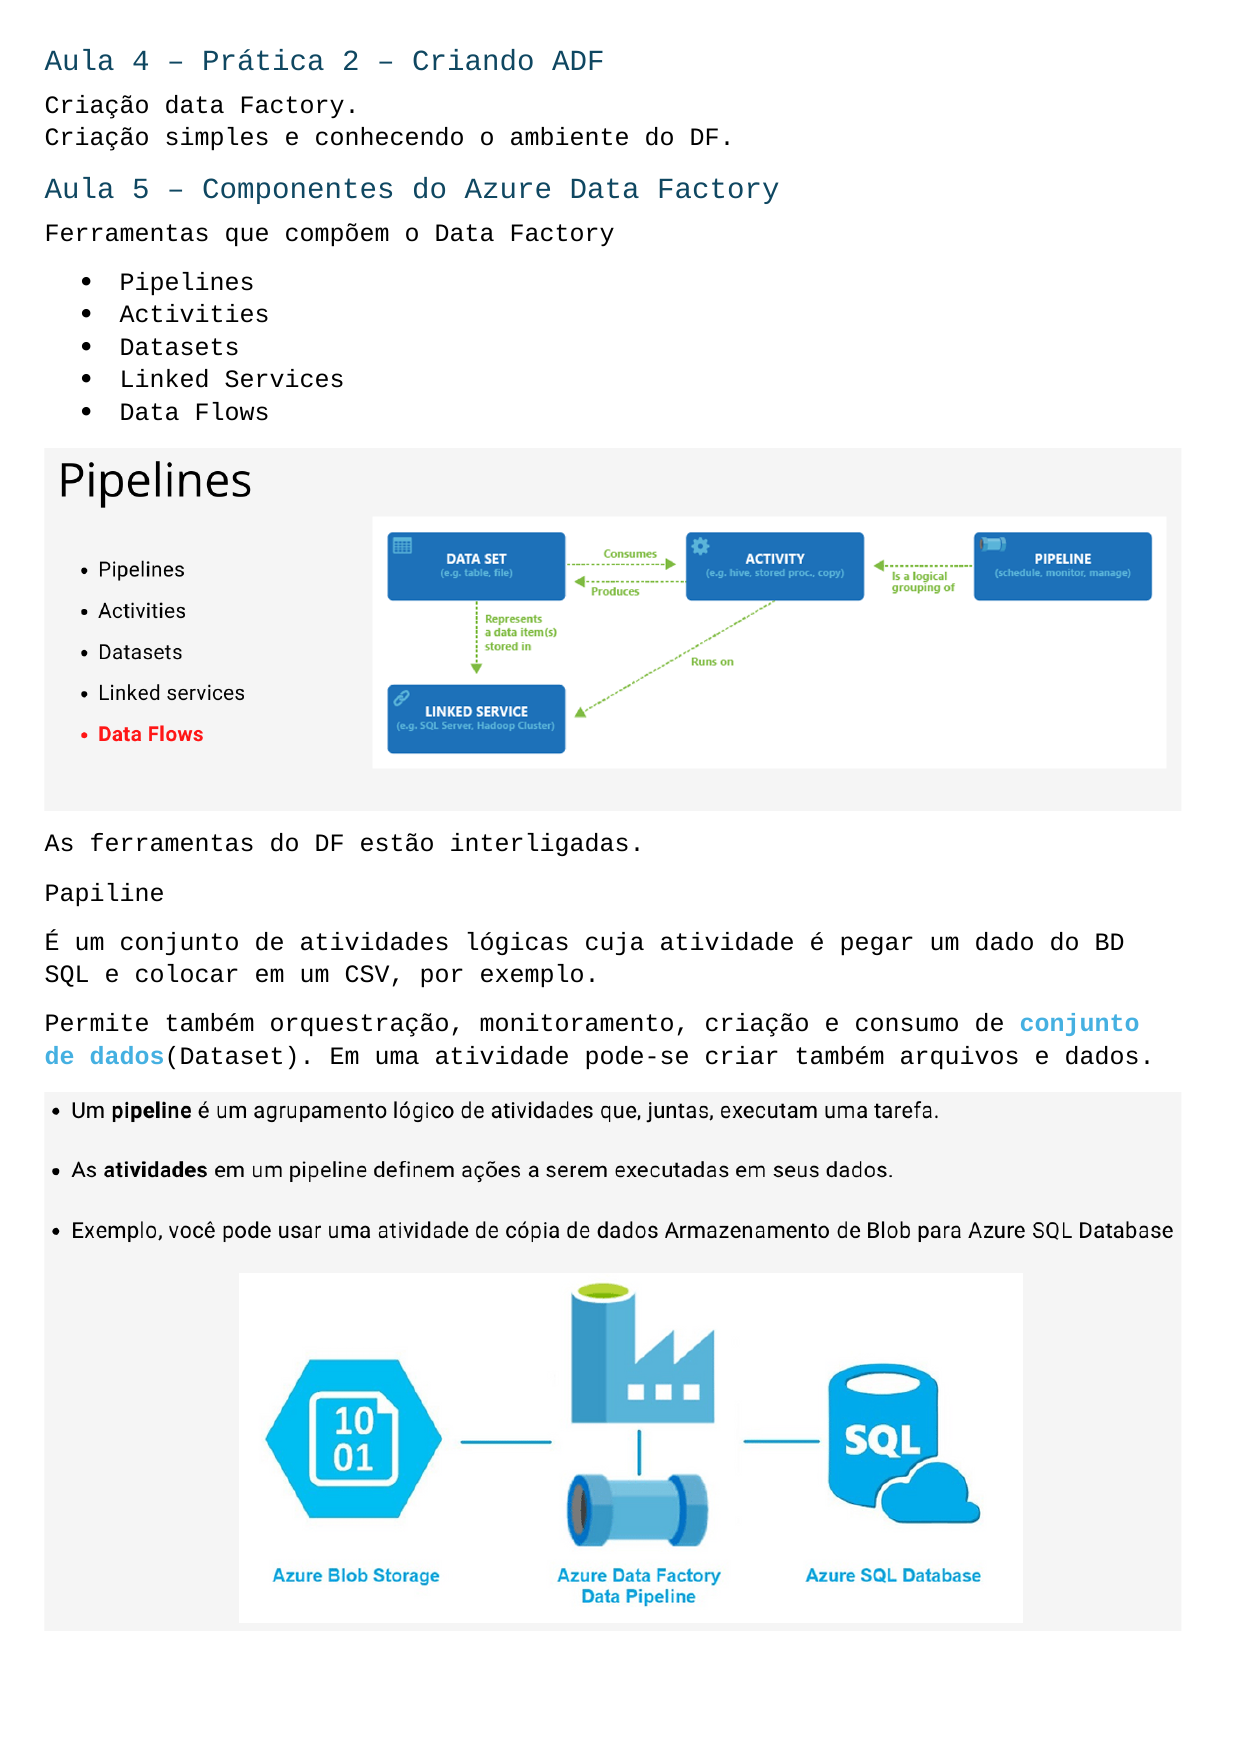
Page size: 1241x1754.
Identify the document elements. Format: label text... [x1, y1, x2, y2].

list Data Flows [82, 399, 1181, 428]
picture [44, 1092, 1182, 1631]
list Activities [82, 302, 1181, 330]
text As ferramentas do DF estão interligadas. [44, 831, 1181, 859]
text Permite também orquestração, monitoramento, criação e consumo de conjunto de dados(Dataset). Em uma atividade pode-se criar também arquivos e dados. [44, 1011, 1181, 1072]
text É um conjunto de atividades lógicas cuja atividade é pegar um dado do BD SQL e colocar em um CSV, por exemplo. [44, 929, 1181, 990]
subtitle Aula 5 – Componentes do Azure Data Factory [44, 174, 1181, 207]
list Pipelines [82, 269, 1181, 298]
picture [44, 448, 1182, 811]
text Ferramentas que compõem o Data Factory [44, 220, 1181, 249]
list Linked Services [82, 367, 1181, 395]
list Datasets [82, 334, 1181, 363]
subtitle Aula 4 – Prática 2 – Criando ADF [44, 46, 1181, 79]
text Criação data Factory. Criação simples e conhecendo o ambiente do DF. [44, 92, 1181, 153]
text Papiline [44, 880, 1181, 908]
